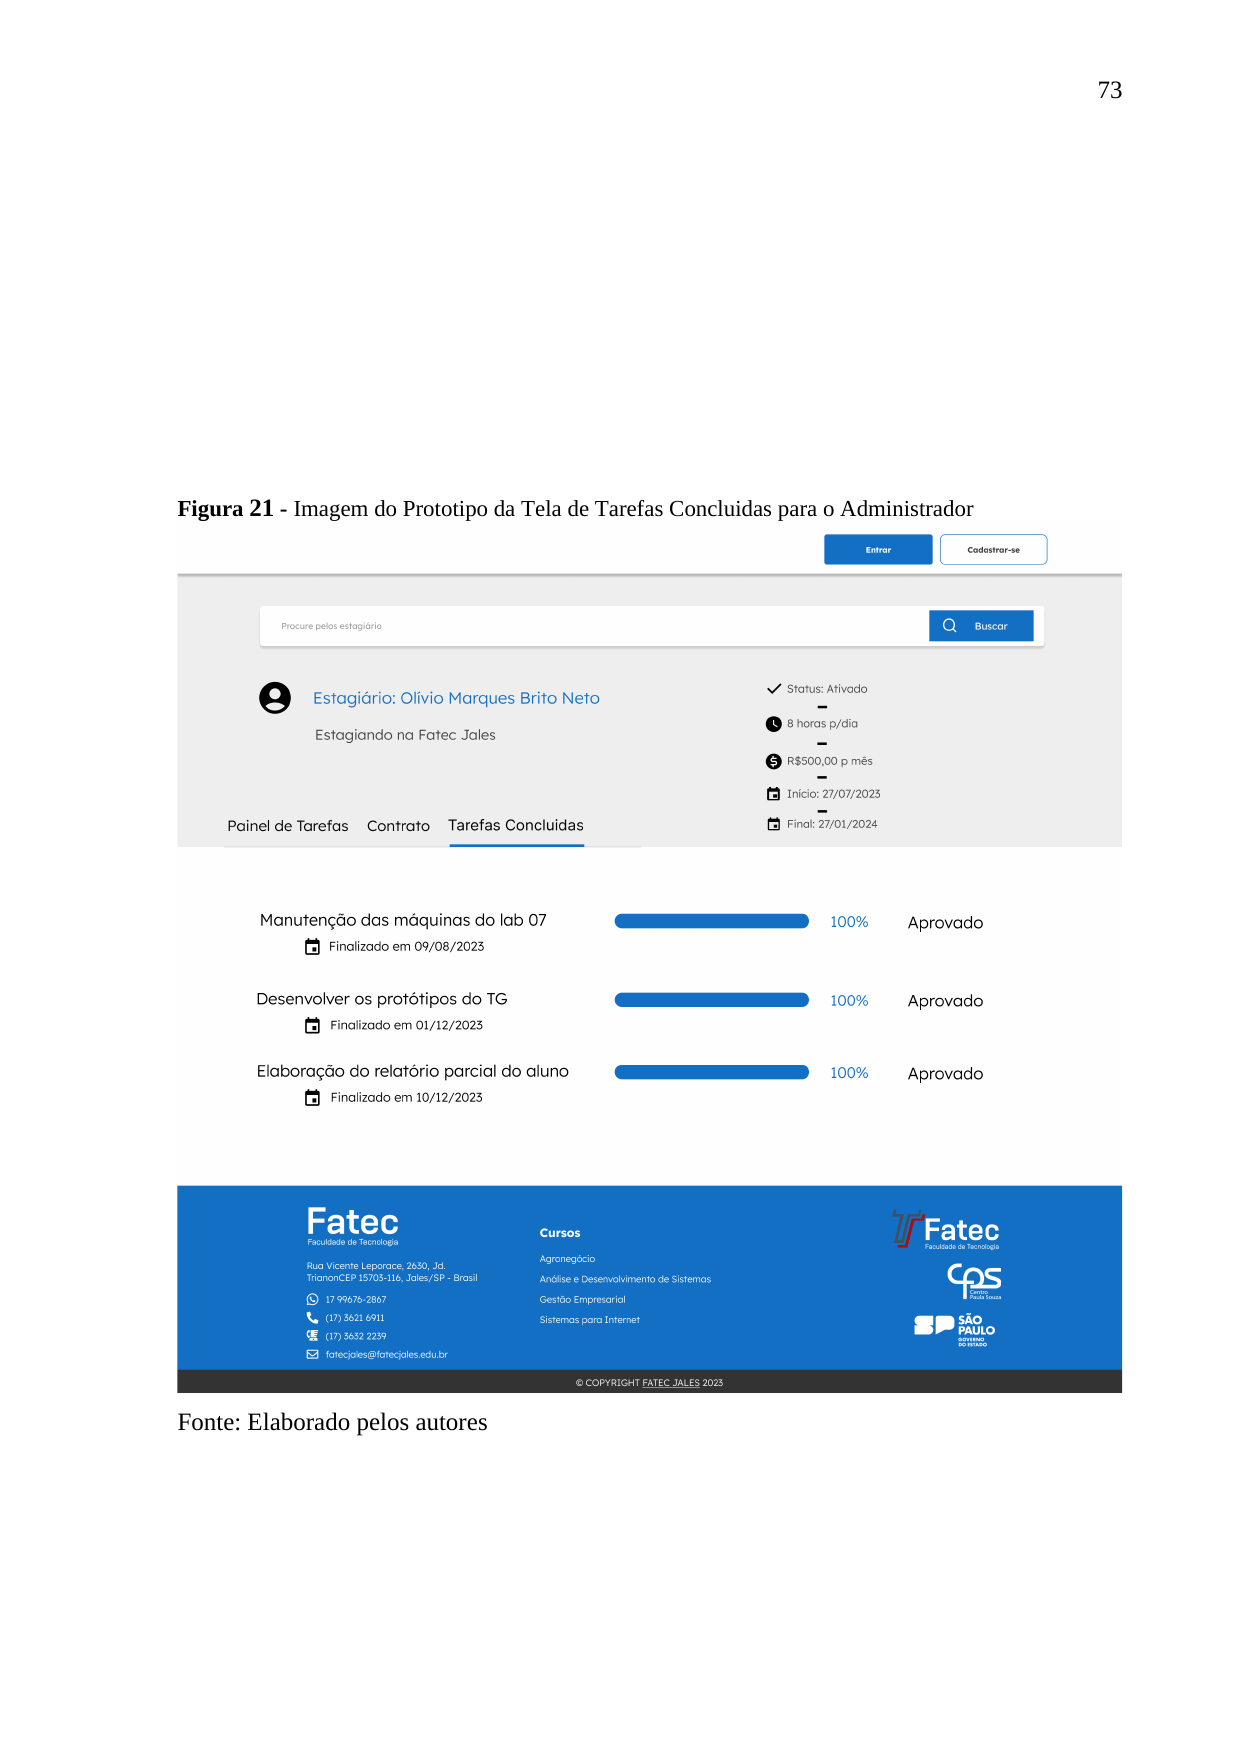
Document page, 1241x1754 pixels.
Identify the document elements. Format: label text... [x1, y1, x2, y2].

picture [177, 521, 1123, 1393]
text Figura 21 - Imagem do Prototipo da Tela de Tarefas Concluidas para o Administrador [177, 493, 1122, 521]
text Fonte: Elaborado pelos autores [177, 1407, 1122, 1436]
